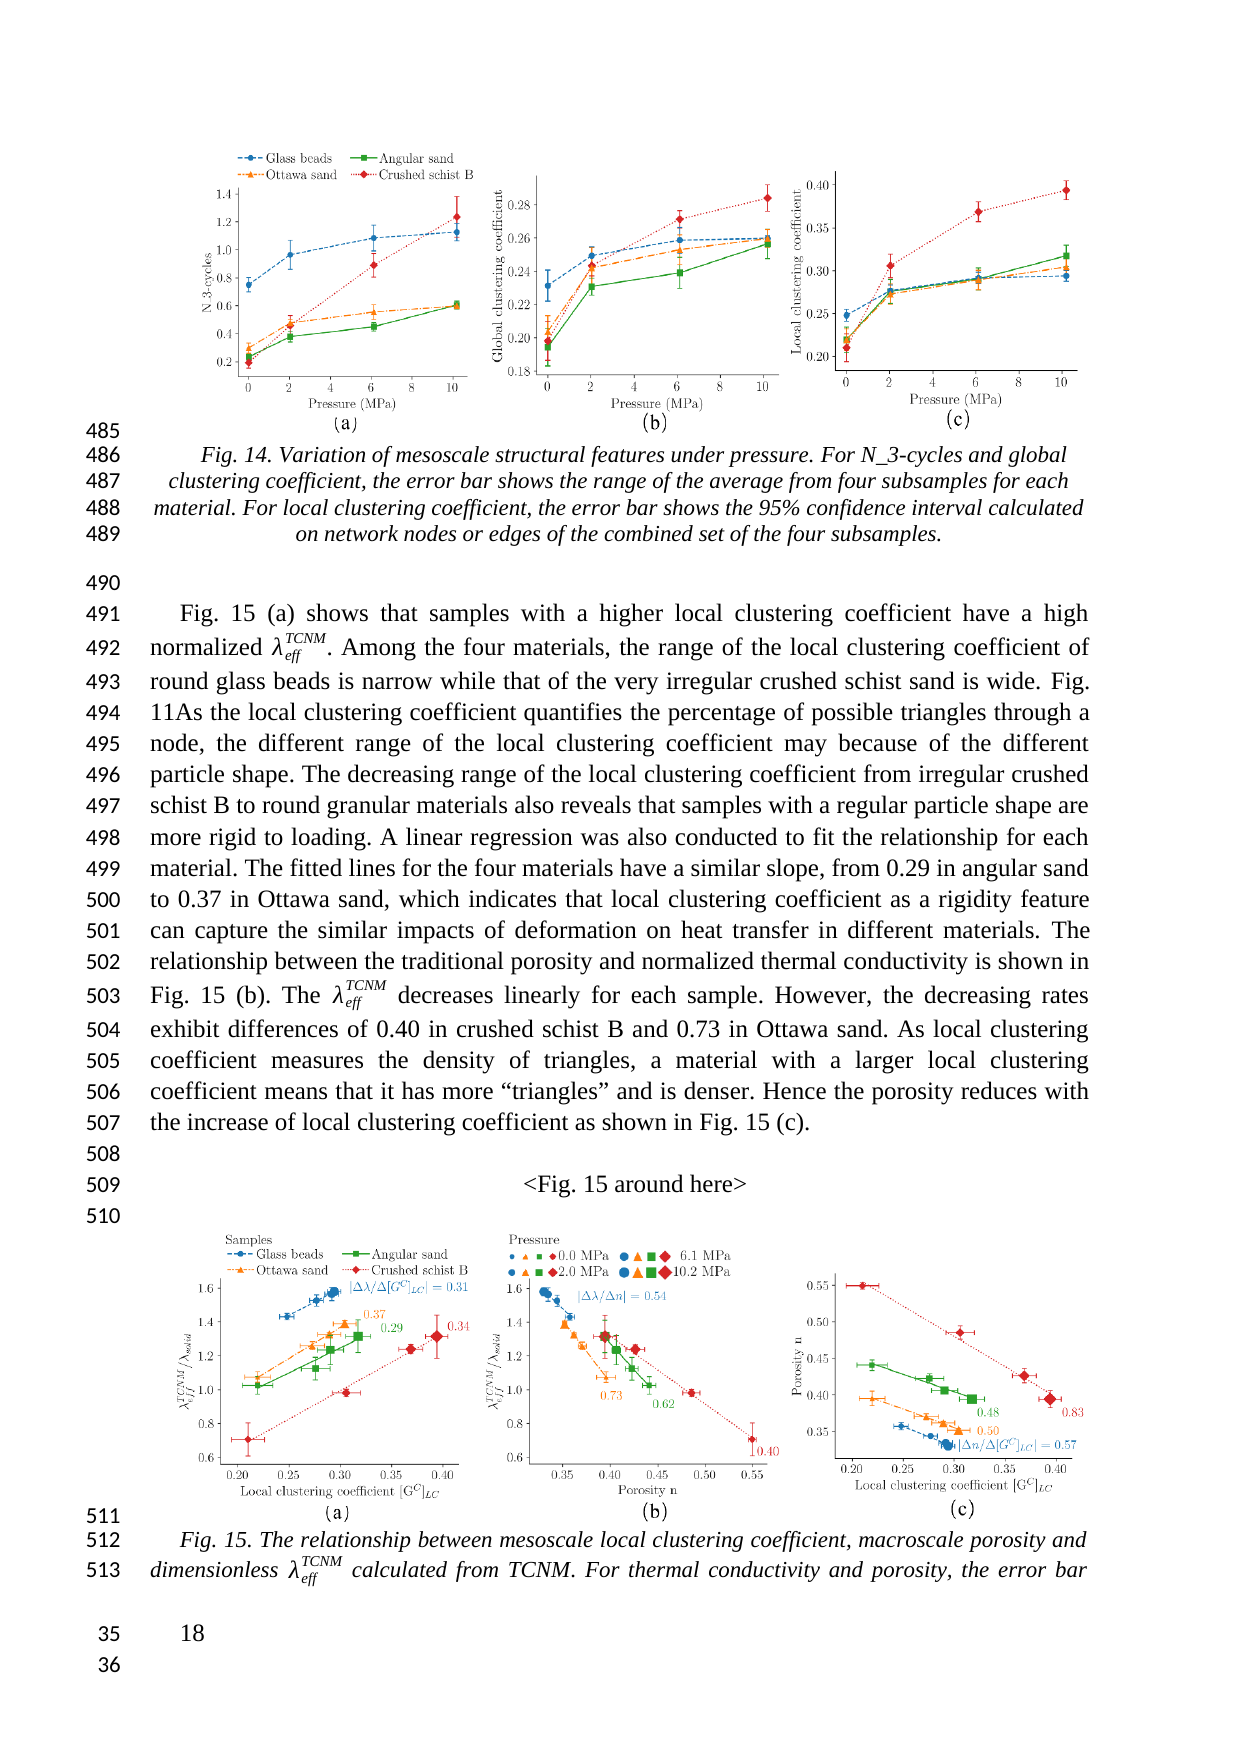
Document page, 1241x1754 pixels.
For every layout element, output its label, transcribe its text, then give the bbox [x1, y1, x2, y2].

picture [150, 1231, 1091, 1524]
text Fig. 14. Variation of mesoscale structural features under pressure. For N_3-cycles and global clustering coefficient, the error bar shows the range of the average from four subsamples for each material. For local clustering coefficient, the error bar shows the 95% confidence interval calculated on network nodes or edges of the combined set of the four subsamples. [150, 441, 1090, 546]
picture [162, 150, 1084, 439]
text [150, 1526, 1090, 1587]
text Fig. 15 (a) shows that samples with a higher local clustering coefficient have a high normalized . Among the four materials, the range of the local clustering coefficient of round glass beads is narrow while that of the very irregular crushed schist sand is wide. Fig. 11As the local clustering coefficient quantifies the percentage of possible triangles through a node, the different range of the local clustering coefficient may because of the different particle shape. The decreasing range of the local clustering coefficient from irregular crushed schist B to round granular materials also reveals that samples with a regular particle shape are more rigid to loading. A linear regression was also conducted to fit the relationship for each material. The fitted lines for the four materials have a similar slope, from 0.29 in angular sand to 0.37 in Ottawa sand, which indicates that local clustering coefficient as a rigidity feature can capture the similar impacts of deformation on heat transfer in different materials. The relationship between the traditional porosity and normalized thermal conductivity is shown in Fig. 15 (b). The decreases linearly for each sample. However, the decreasing rates exhibit differences of 0.40 in crushed schist B and 0.73 in Ottawa sand. As local clustering coefficient measures the density of triangles, a material with a larger local clustering coefficient means that it has more “triangles” and is denser. Hence the porosity reduces with the increase of local clustering coefficient as shown in Fig. 15 (c). [150, 598, 1090, 1136]
text <Fig. 15 around here> [150, 1169, 1090, 1198]
